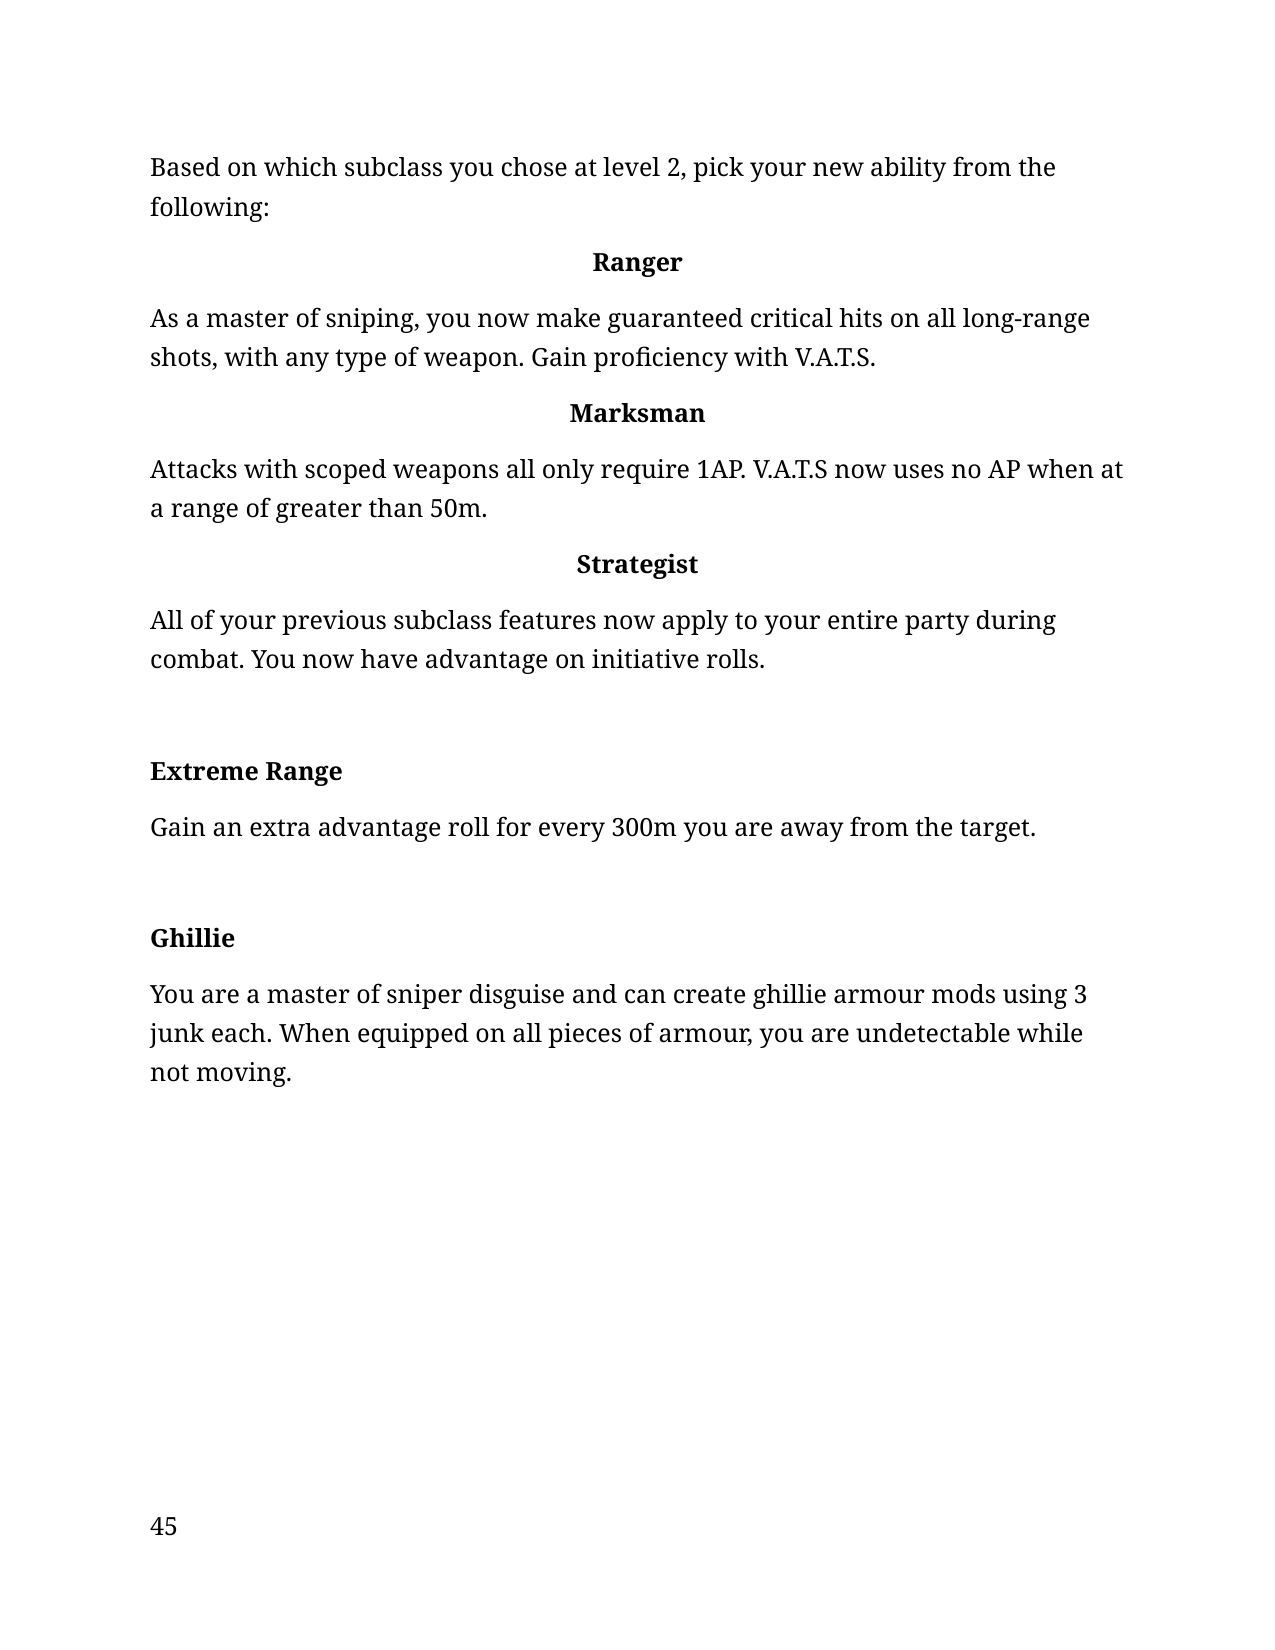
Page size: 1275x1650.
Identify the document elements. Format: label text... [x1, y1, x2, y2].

text Ranger [150, 245, 1125, 279]
text Ghillie [150, 921, 1125, 955]
text Gain an extra advantage roll for every 300m you are away from the target. [150, 809, 1125, 843]
text Marksman [150, 396, 1125, 430]
text Attacks with scoped weapons all only require 1AP. V.A.T.S now uses no AP when at a range of greater than 50m. [150, 452, 1125, 525]
text Based on which subclass you chose at level 2, pick your new ability from the following: [150, 150, 1125, 223]
text You are a master of sniper disguise and can create ghillie armour mods using 3 junk each. When equipped on all pieces of armour, you are undetectable while not moving. [150, 977, 1125, 1089]
text Extreme Range [150, 753, 1125, 787]
text As a master of sniping, you now make guaranteed critical hits on all long-range shots, with any type of weapon. Gain proficiency with V.A.T.S. [150, 301, 1125, 374]
text All of your previous subclass features now apply to your entire party during combat. You now have advantage on initiative rolls. [150, 602, 1125, 676]
text Strategist [150, 547, 1125, 581]
